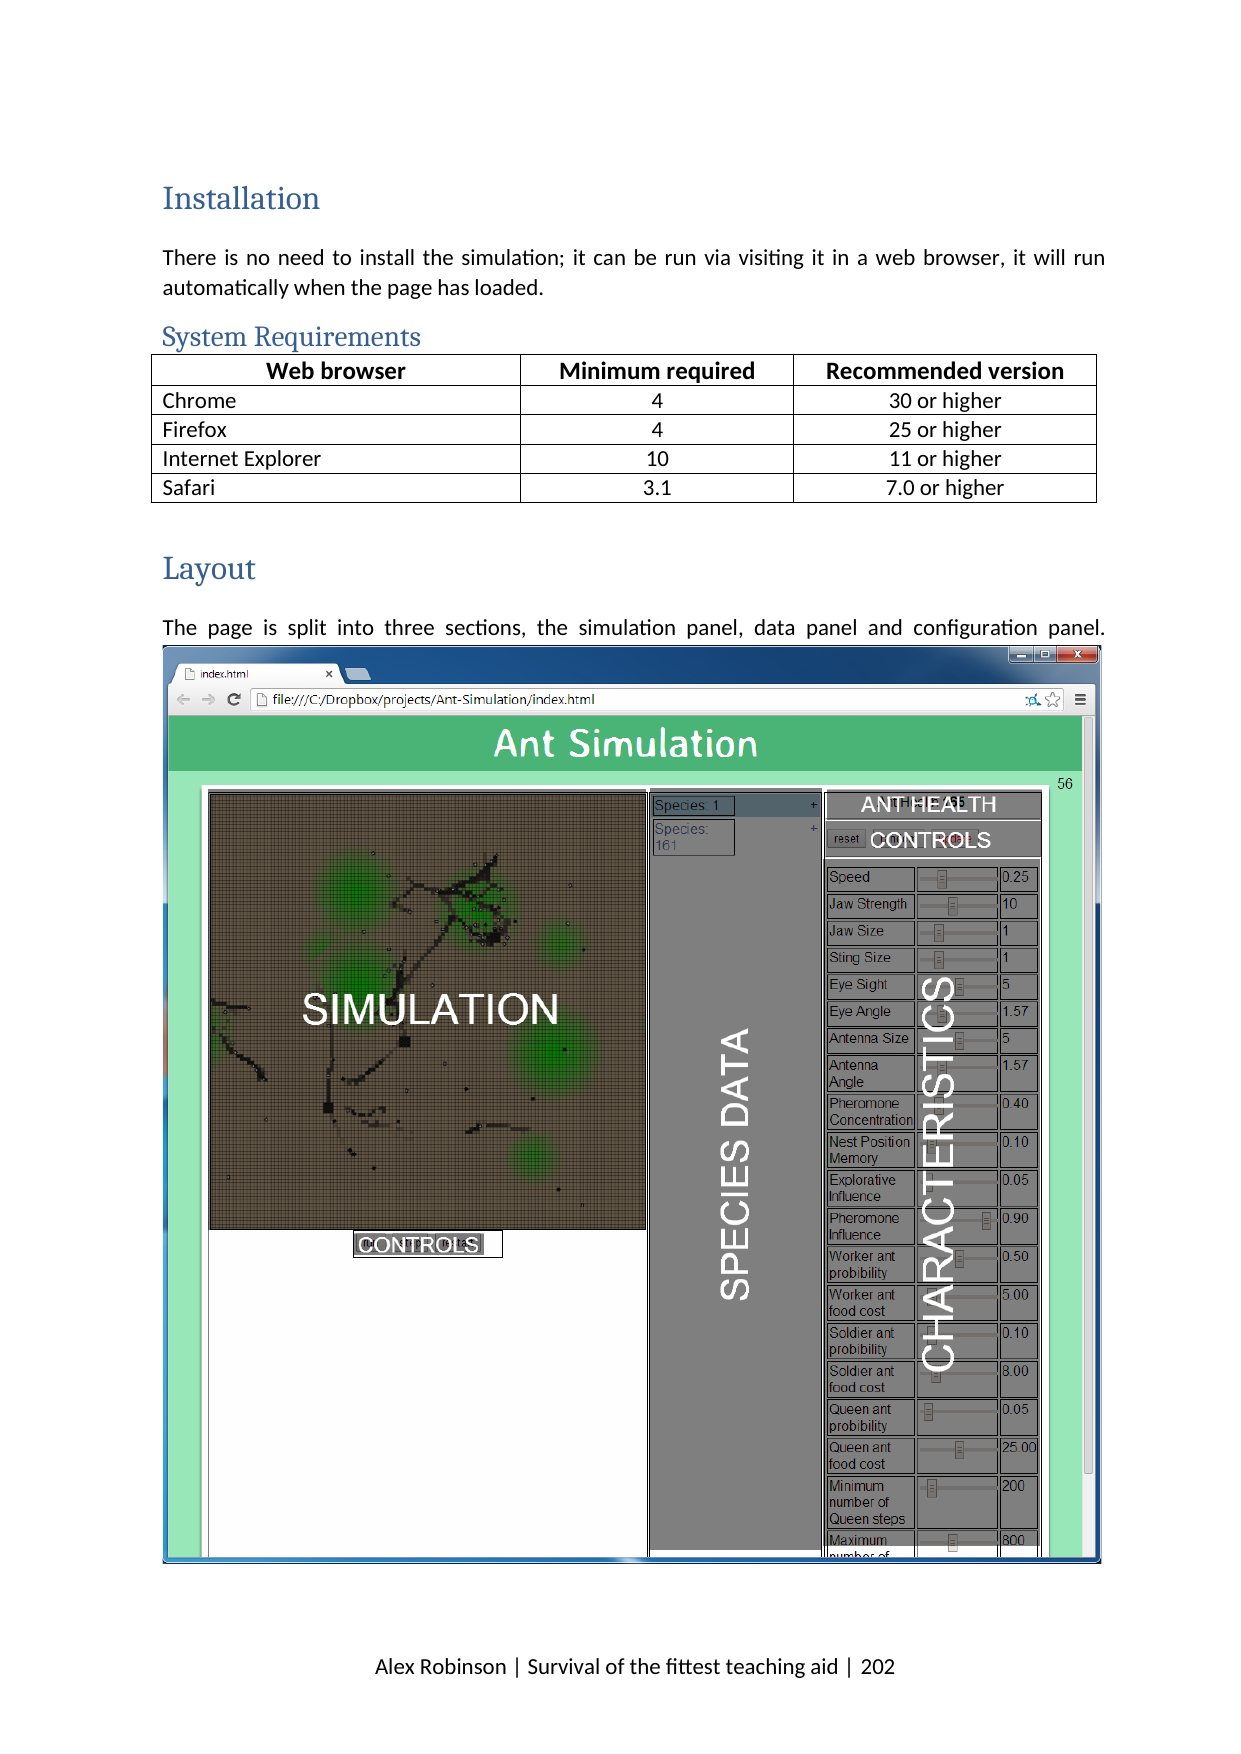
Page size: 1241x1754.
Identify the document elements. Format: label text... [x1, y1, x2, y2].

text There is no need to install the simulation; it can be run via visiting it in a web browser, it will run automatically when the page has loaded. [162, 243, 1107, 301]
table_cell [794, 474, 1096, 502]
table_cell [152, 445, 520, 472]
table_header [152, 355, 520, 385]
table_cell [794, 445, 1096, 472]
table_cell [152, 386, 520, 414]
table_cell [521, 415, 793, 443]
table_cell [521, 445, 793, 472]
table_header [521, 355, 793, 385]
subtitle System Requirements [162, 320, 1107, 354]
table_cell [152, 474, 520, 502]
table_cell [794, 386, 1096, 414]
picture [162, 645, 1102, 1564]
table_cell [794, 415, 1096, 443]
subtitle Installation [162, 180, 1107, 218]
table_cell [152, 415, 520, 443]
subtitle Layout [162, 549, 1107, 588]
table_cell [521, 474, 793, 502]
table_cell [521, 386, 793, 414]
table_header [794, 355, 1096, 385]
